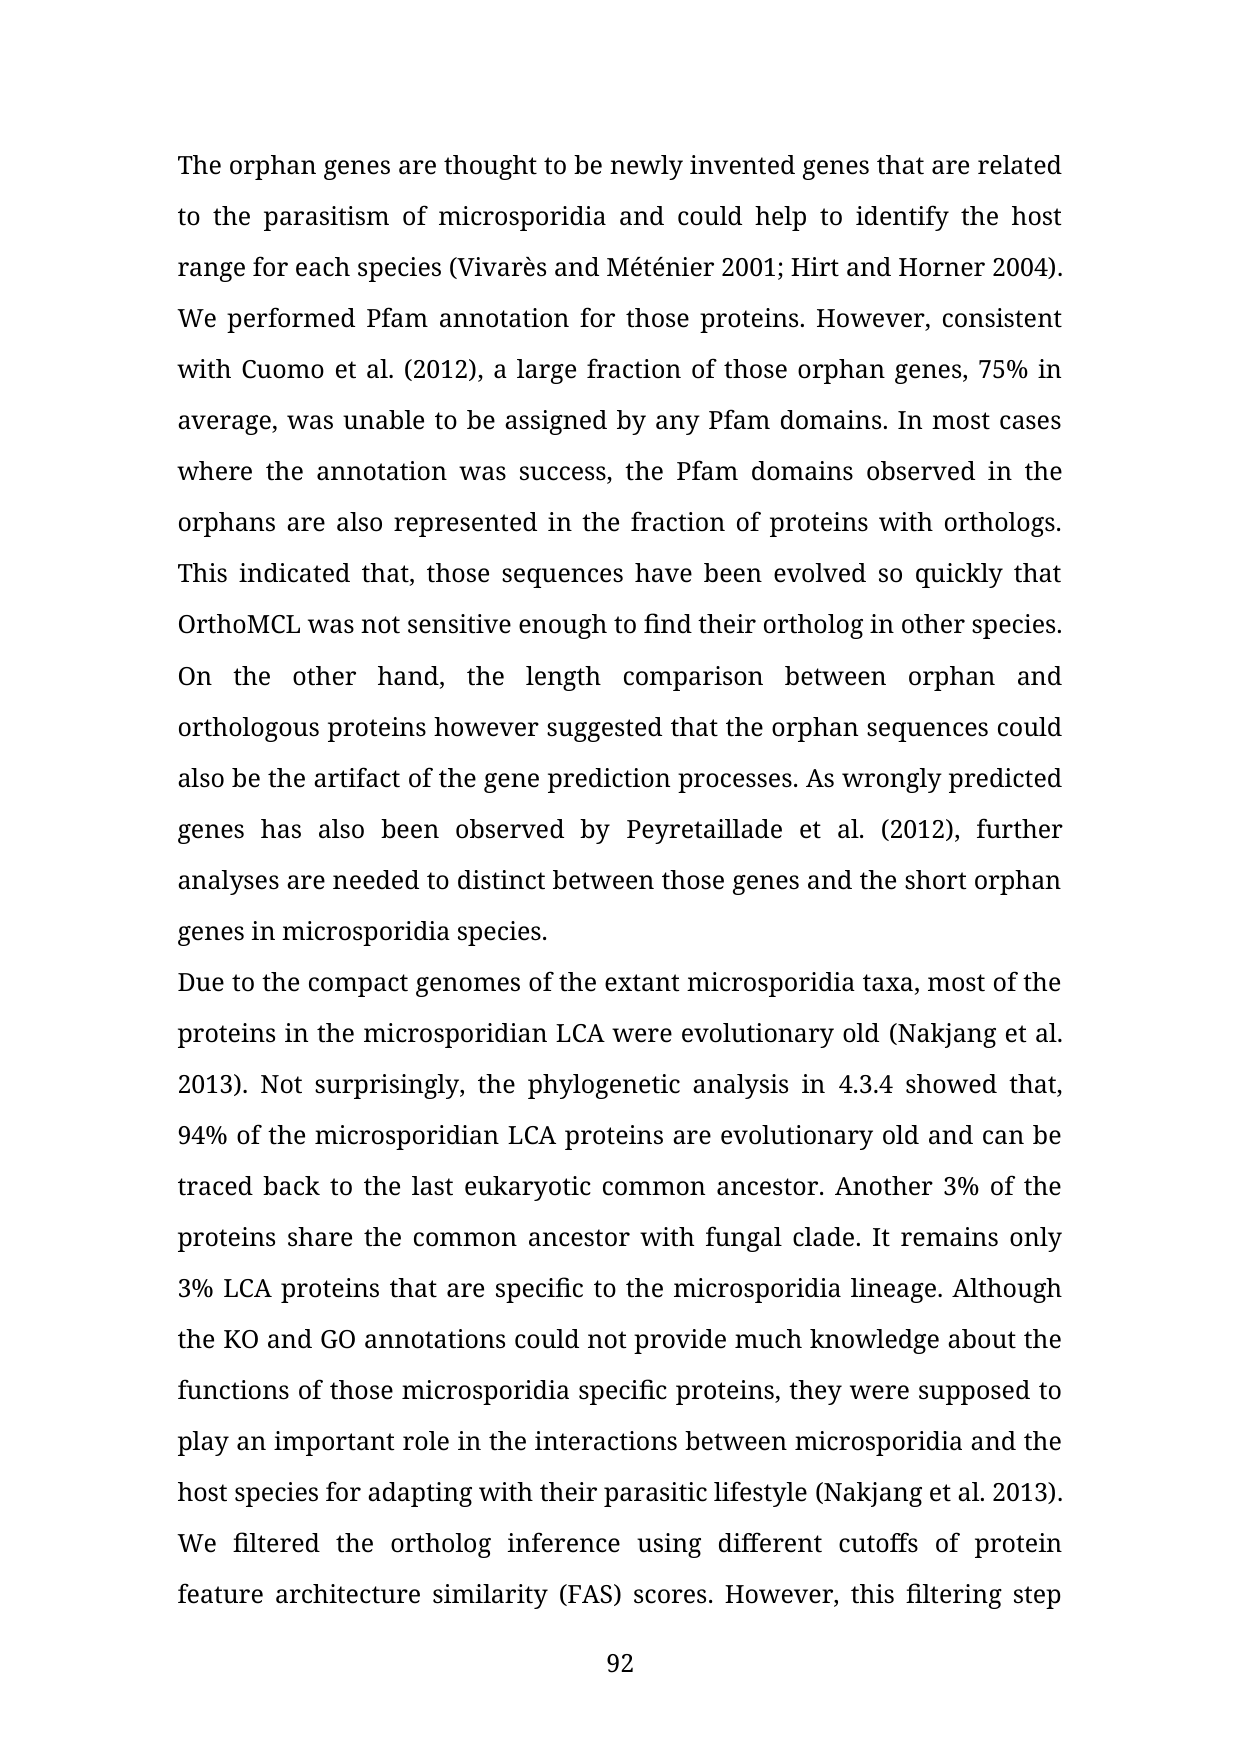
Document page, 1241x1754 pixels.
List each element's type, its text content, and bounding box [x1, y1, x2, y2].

text The orphan genes are thought to be newly invented genes that are related to the parasitism of microsporidia and could help to identify the host range for each species (Vivarès and Méténier 2001; Hirt and Horner 2004). We performed Pfam annotation for those proteins. However, consistent with Cuomo et al. (2012), a large fraction of those orphan genes, 75% in average, was unable to be assigned by any Pfam domains. In most cases where the annotation was success, the Pfam domains observed in the orphans are also represented in the fraction of proteins with orthologs. This indicated that, those sequences have been evolved so quickly that OrthoMCL was not sensitive enough to find their ortholog in other species. On the other hand, the length comparison between orphan and orthologous proteins however suggested that the orphan sequences could also be the artifact of the gene prediction processes. As wrongly predicted genes has also been observed by Peyretaillade et al. (2012), further analyses are needed to distinct between those genes and the short orphan genes in microsporidia species. [177, 148, 1063, 947]
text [177, 964, 1063, 1611]
